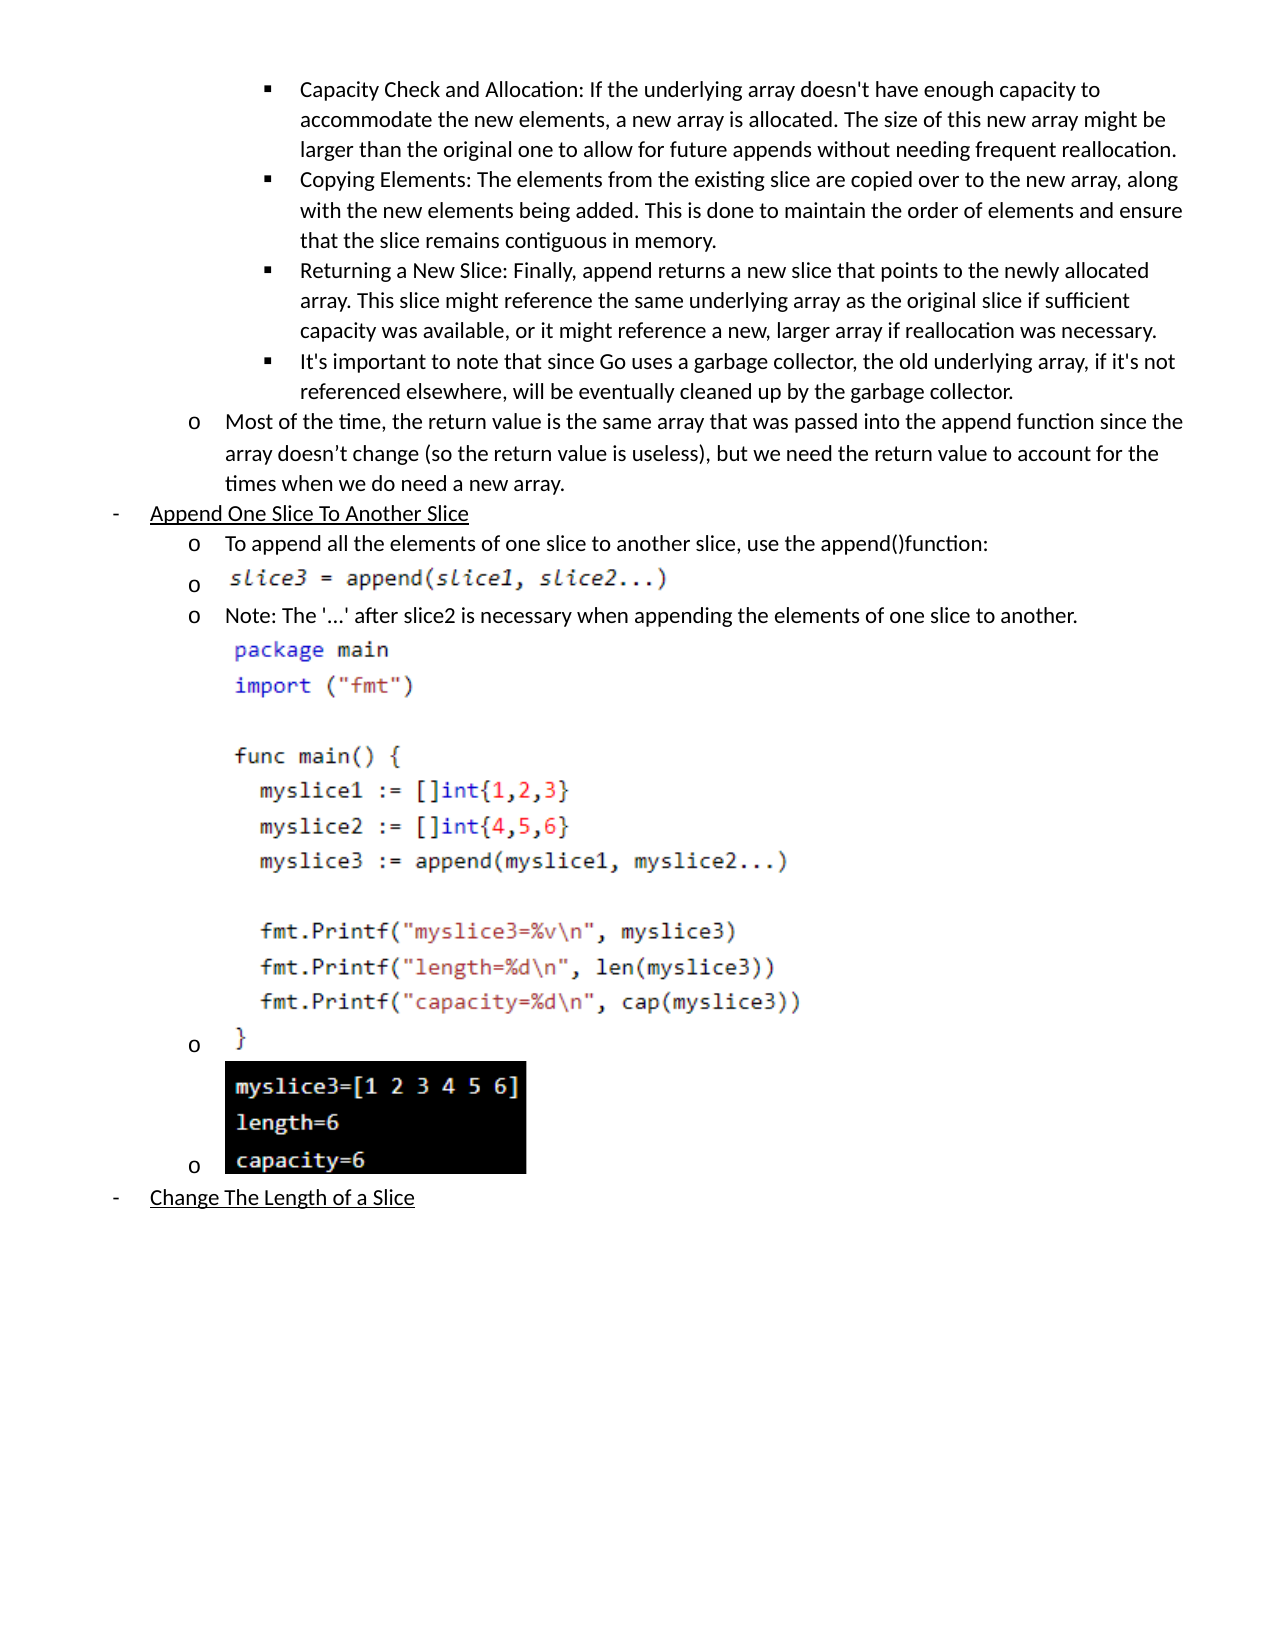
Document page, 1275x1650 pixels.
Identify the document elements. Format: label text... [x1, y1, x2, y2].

list It's important to note that since Go uses a garbage collector, the old underlying array, if it's not referenced elsewhere, will be eventually cleaned up by the garbage collector. [262, 347, 1200, 405]
list Copying Elements: The elements from the existing slice are copied over to the new array, along with the new elements being added. This is done to maintain the order of elements and ensure that the slice remains contiguous in memory. [262, 166, 1200, 254]
list Append One Slice To Another Slice [112, 499, 1200, 527]
list Most of the time, the return value is the same array that was passed into the append function since the array doesn’t change (so the return value is useless), but we need the return value to account for the times when we do need a new array. [187, 407, 1200, 497]
list Capacity Check and Allocation: If the underlying array doesn't have enough capacity to accommodate the new elements, a new array is allocated. The size of this new array might be larger than the original one to allow for future appends without needing frequent reallocation. [262, 75, 1200, 163]
list Change The Length of a Slice [112, 1183, 1200, 1211]
list Note: The '...' after slice2 is necessary when appending the elements of one slice to another. [187, 601, 1200, 630]
picture [225, 1061, 527, 1174]
list To append all the elements of one slice to another slice, use the append()function: [187, 529, 1200, 558]
list Returning a New Slice: Finally, append returns a new slice that points to the newly allocated array. This slice might reference the same underlying array as the original slice if sufficient capacity was available, or it might reference a new, larger array if reallocation was necessary. [262, 256, 1200, 345]
picture [225, 632, 810, 1053]
picture [225, 560, 671, 592]
